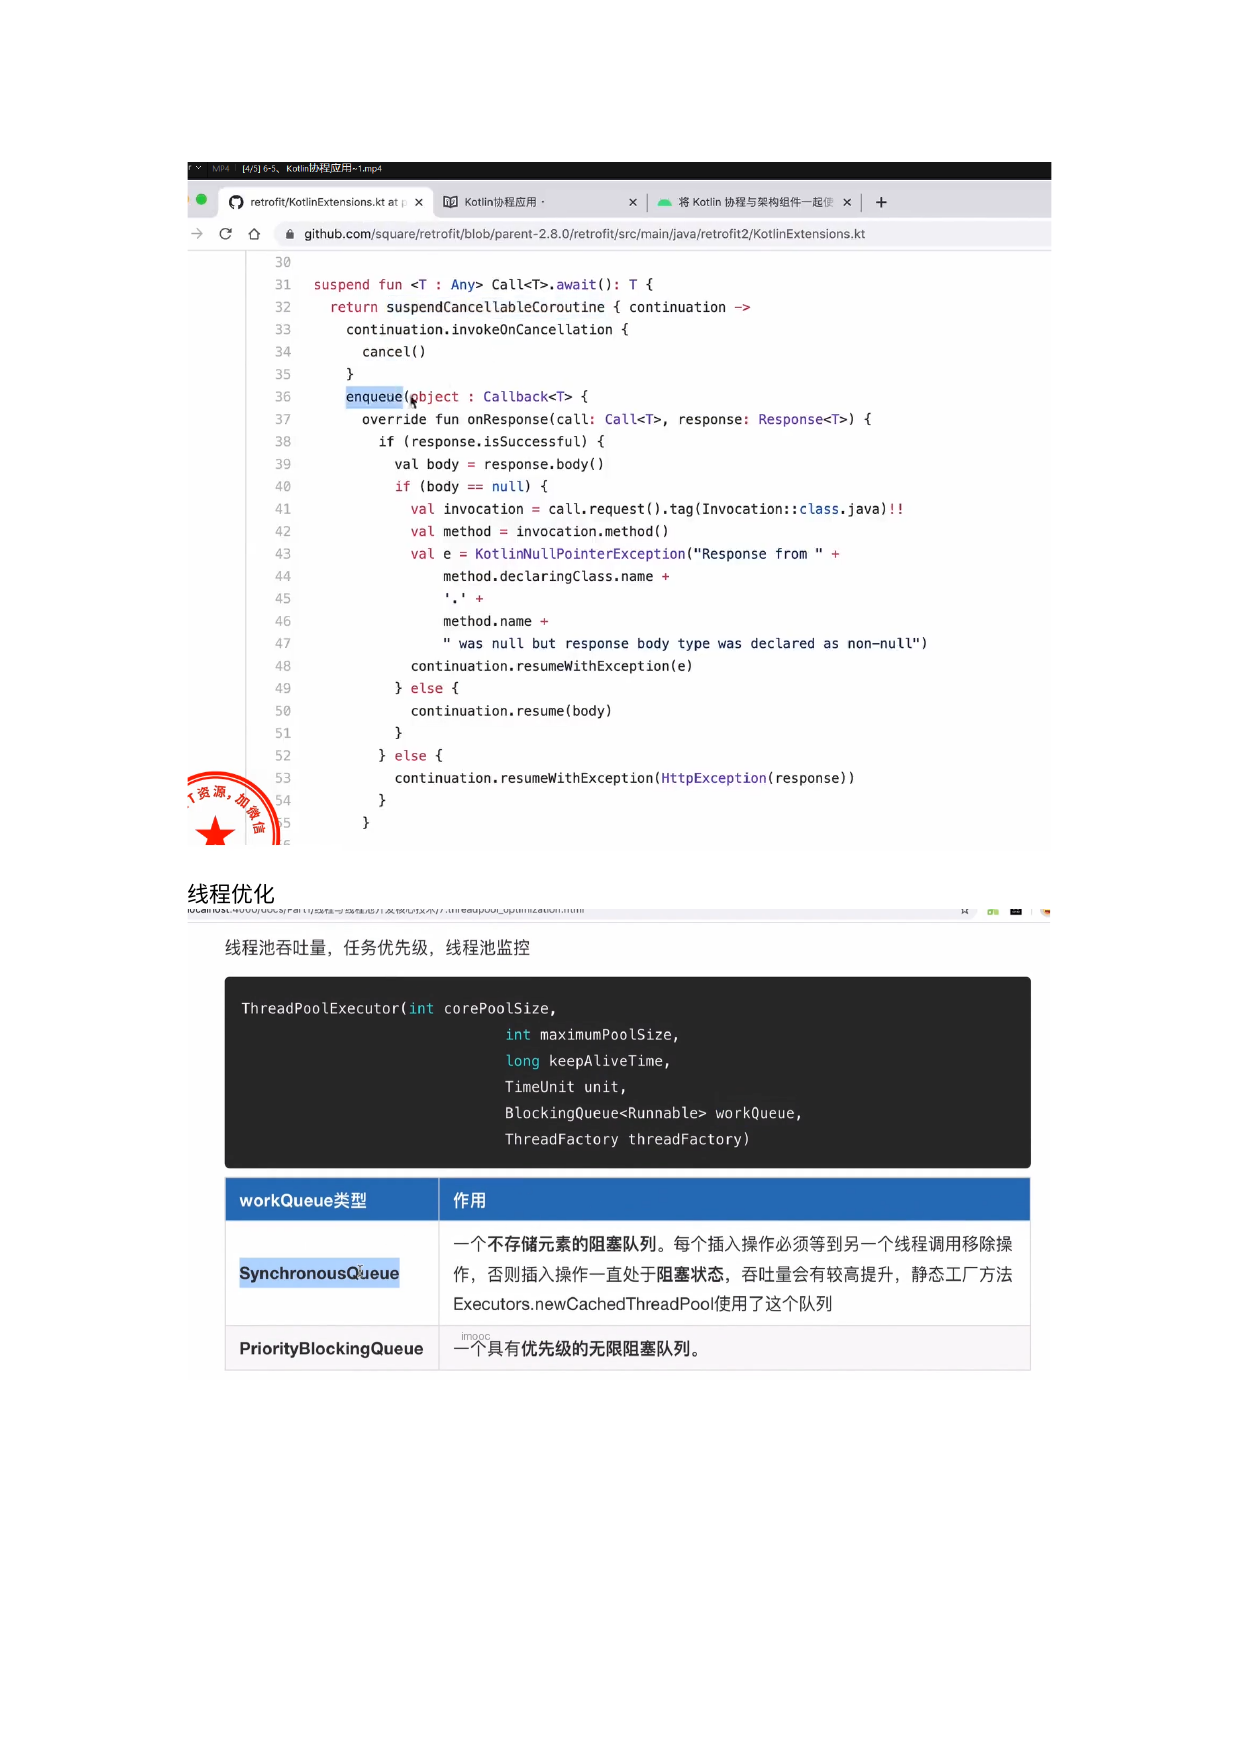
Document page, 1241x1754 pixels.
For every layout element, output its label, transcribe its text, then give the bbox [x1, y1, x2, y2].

picture [187, 162, 1052, 851]
text 线程优化 [187, 877, 1053, 909]
picture [187, 909, 1051, 1380]
